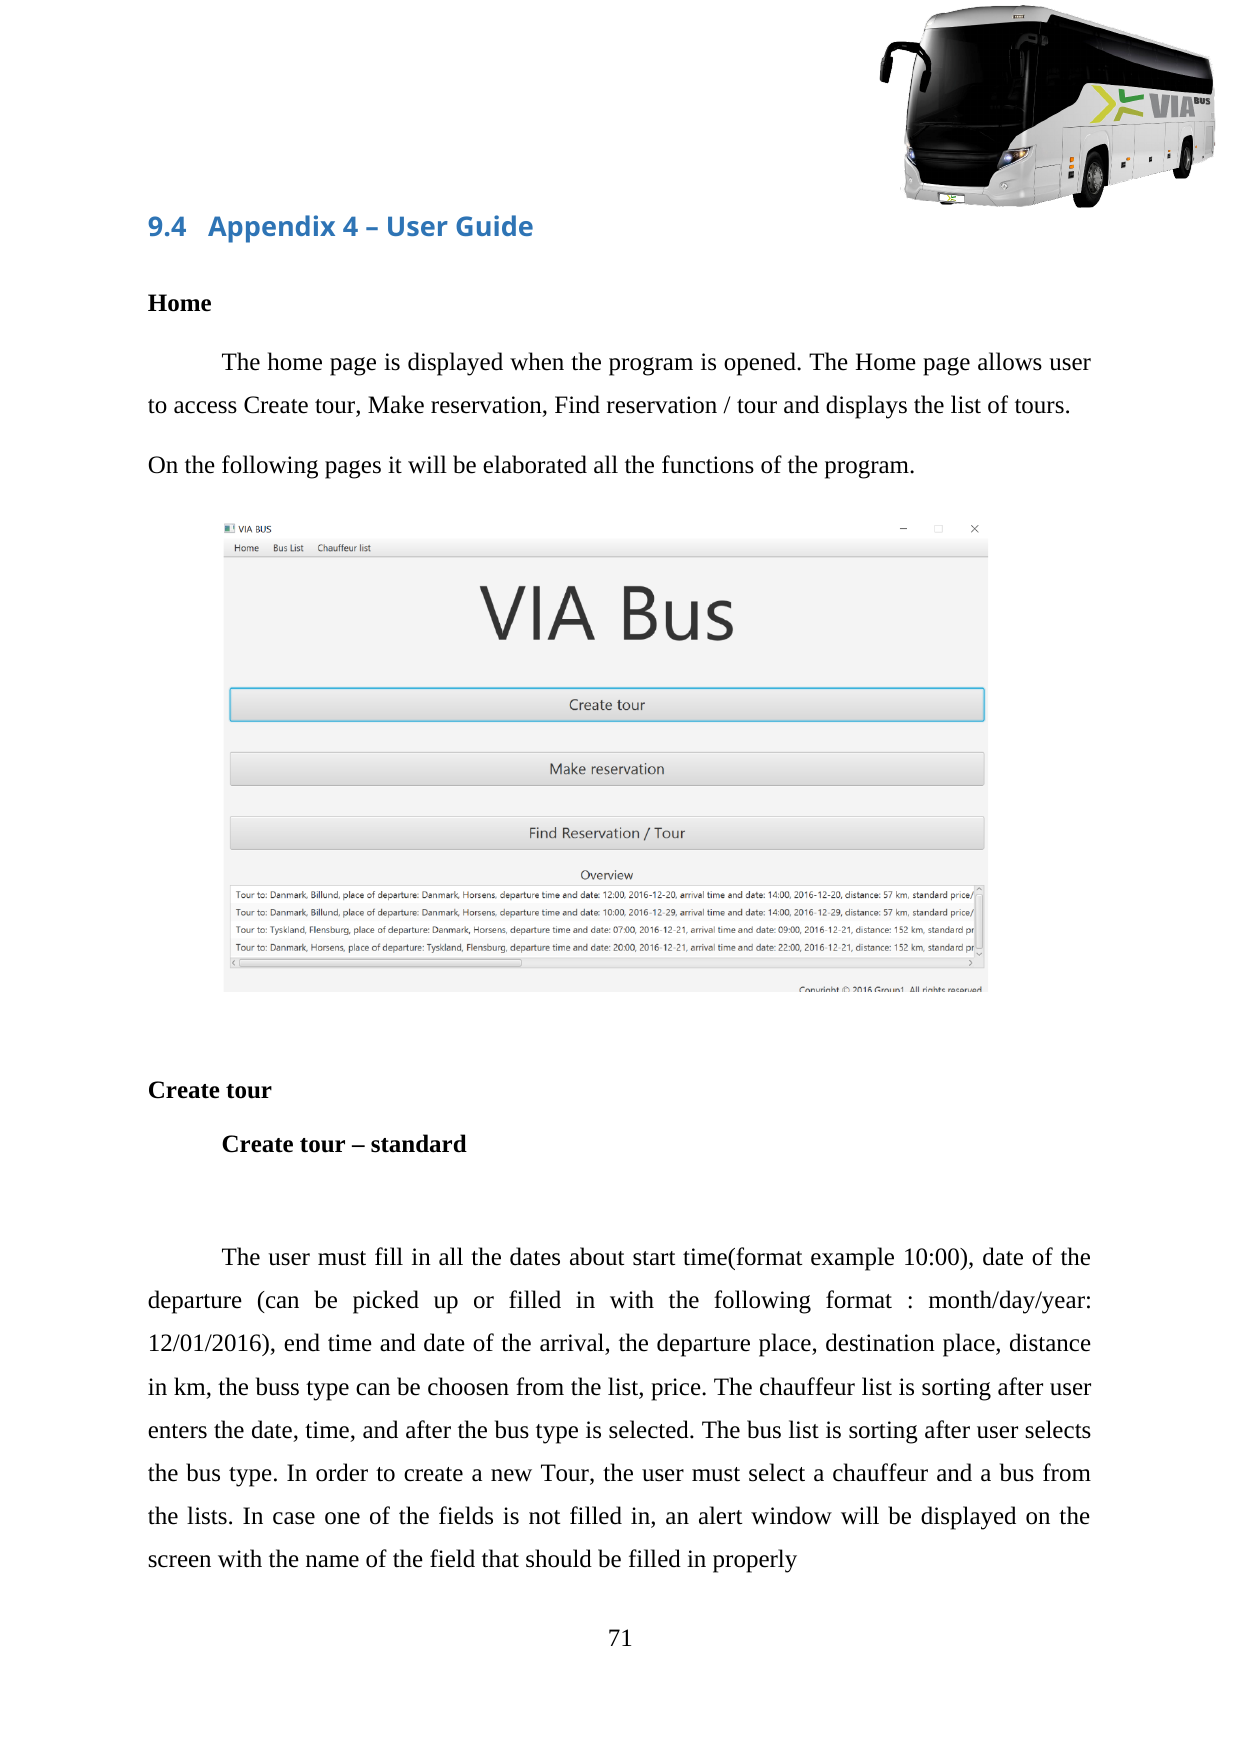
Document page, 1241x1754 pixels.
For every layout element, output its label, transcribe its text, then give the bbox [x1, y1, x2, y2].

text Home [148, 288, 1093, 316]
text The user must fill in all the dates about start time(format example 10:00), date of the departure (can be picked up or filled in with the following format : month/day/year: 12/01/2016), end time and date of the arrival, the departure place, destination place, distance in km, the buss type can be choosen from the list, price. The chauffeur list is sorting after user enters the date, time, and after the bus type is selected. The bus list is sorting after user selects the bus type. In order to create a new Tour, the user must select a chauffeur and a bus from the lists. In case one of the fields is not filled in, an alert window will be displayed on the screen with the name of the field that should be filled in properly [148, 1242, 1093, 1573]
text The home page is displayed when the program is opened. The Home page allows user to access Create tour, Make reservation, Find reservation / tour and displays the list of tours. [148, 347, 1093, 419]
text Create tour [148, 1075, 1093, 1103]
subtitle Appendix 4 – User Guide [148, 207, 1093, 244]
picture [874, 0, 1218, 213]
picture [222, 521, 992, 994]
text Create tour – standard [148, 1129, 1093, 1157]
text On the following pages it will be elaborated all the functions of the program. [148, 450, 1093, 479]
